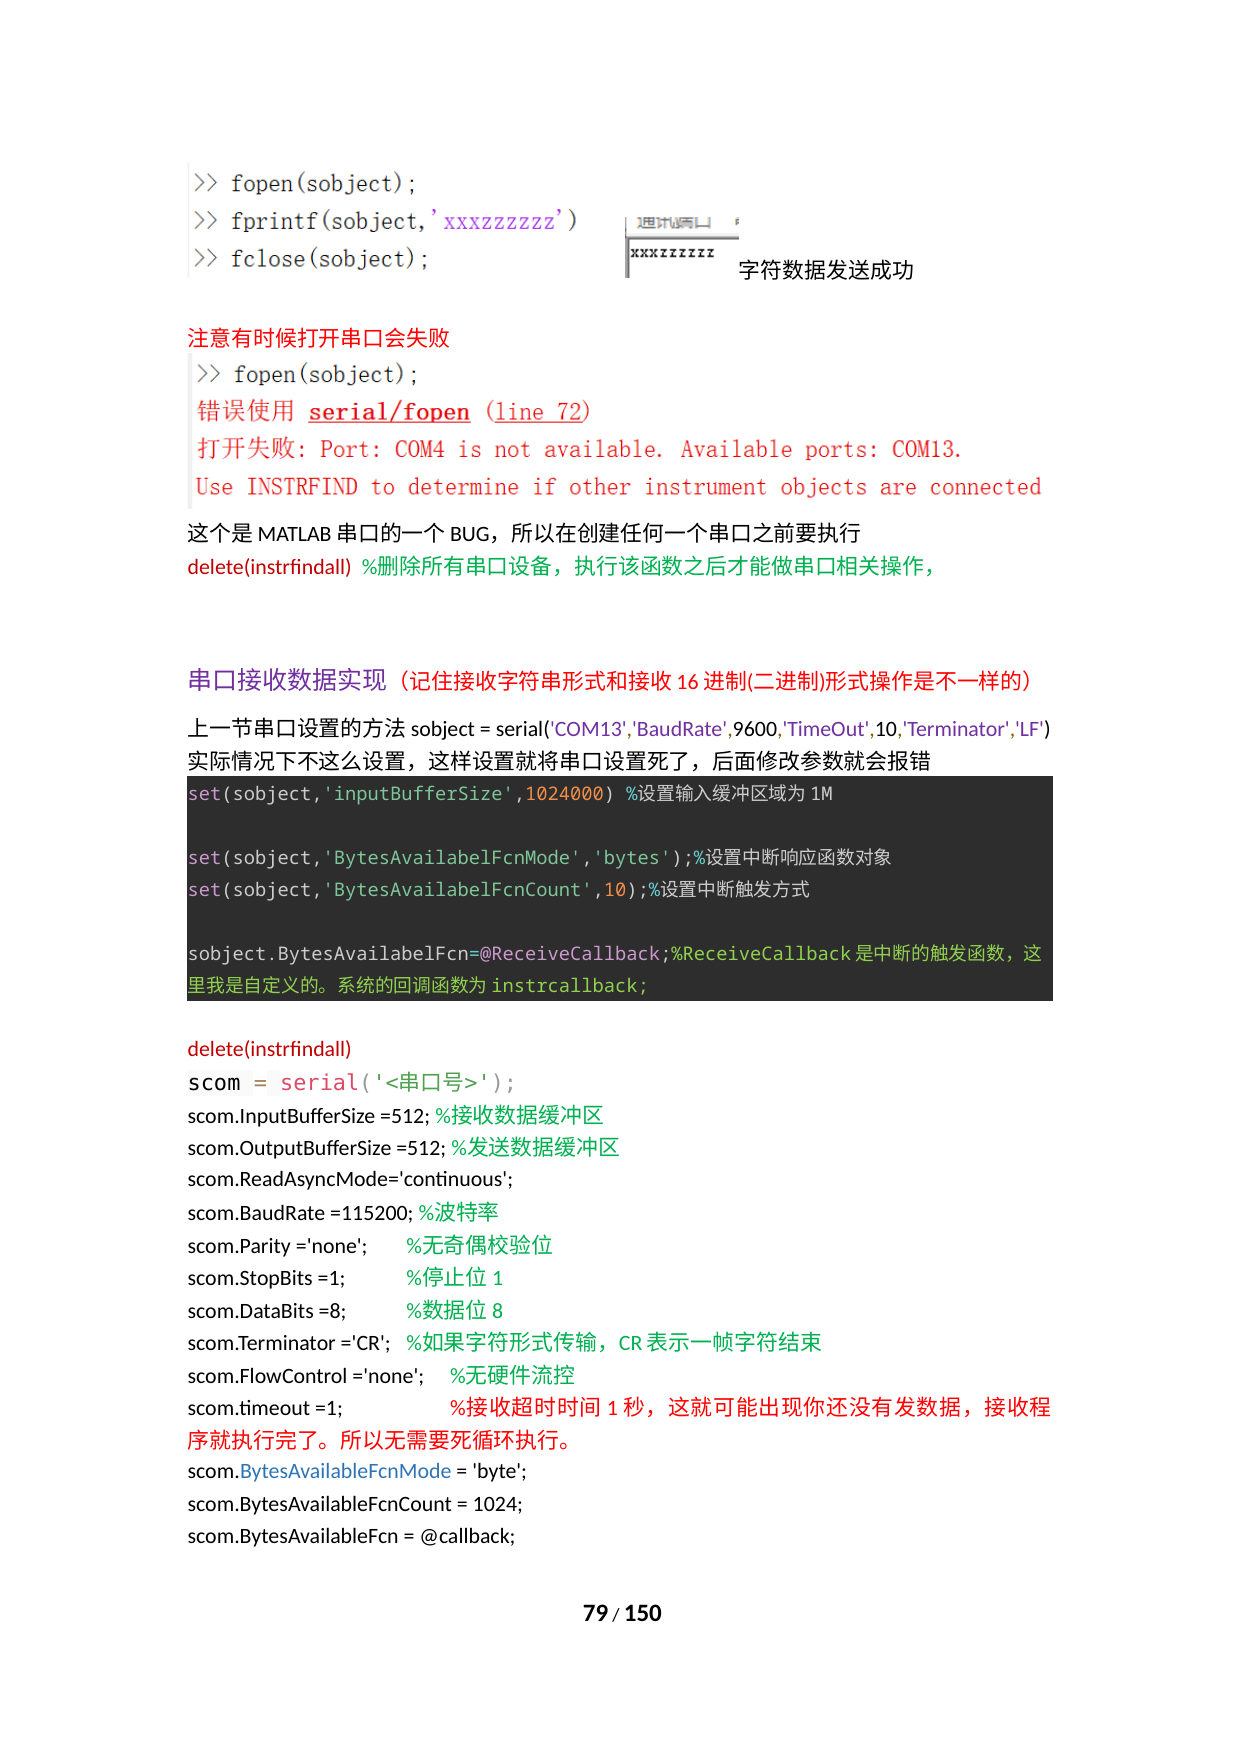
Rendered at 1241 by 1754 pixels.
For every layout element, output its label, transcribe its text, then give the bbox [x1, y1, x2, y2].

text scom = serial('<串口号>'); [187, 1065, 1053, 1097]
picture [625, 217, 739, 278]
text scom.StopBits =1; %停止位1 [187, 1260, 1053, 1292]
text 实际情况下不这么设置，这样设置就将串口设置死了，后面修改参数就会报错 [187, 743, 1053, 776]
text scom.BytesAvailableFcn = @callback; [187, 1520, 1053, 1552]
text scom.BytesAvailableFcnMode = 'byte'; [187, 1455, 1053, 1487]
text scom.InputBufferSize =512; %接收数据缓冲区 [187, 1097, 1053, 1130]
text 注意有时候打开串口会失败 [187, 321, 1053, 353]
text scom.Parity ='none'; %无奇偶校验位 [187, 1227, 1053, 1260]
text scom.timeout =1; %接收超时时间1秒，这就可能出现你还没有发数据，接收程序就执行完了。所以无需要死循环执行。 [187, 1390, 1053, 1455]
picture [187, 353, 1053, 509]
text scom.BytesAvailableFcnCount = 1024; [187, 1487, 1053, 1520]
text scom.ReadAsyncMode='continuous'; [187, 1162, 1053, 1195]
text 串口接收数据实现（记住接收字符串形式和接收16进制(二进制)形式操作是不一样的） [187, 646, 1053, 711]
picture [187, 162, 589, 278]
text scom.Terminator ='CR'; %如果字符形式传输，CR表示一帧字符结束 [187, 1325, 1053, 1357]
text set(sobject,'BytesAvailabelFcnMode','bytes');%设置中断响应函数对象set(sobject,'BytesAvailabelFcnCount',10);%设置中断触发方式 [187, 840, 1053, 905]
text delete(instrfindall) %删除所有串口设备，执行该函数之后才能做串口相关操作， [187, 548, 1053, 581]
text set(sobject,'inputBufferSize',1024000) %设置输入缓冲区域为1M [187, 776, 1053, 808]
text scom.DataBits =8; %数据位8 [187, 1292, 1053, 1325]
text 上一节串口设置的方法sobject = serial('COM13','BaudRate',9600,'TimeOut',10,'Terminator','LF') [187, 711, 1053, 743]
text 这个是MATLAB串口的一个BUG，所以在创建任何一个串口之前要执行 [187, 516, 1053, 548]
text scom.OutputBufferSize =512; %发送数据缓冲区 [187, 1130, 1053, 1162]
text scom.FlowControl ='none'; %无硬件流控 [187, 1357, 1053, 1390]
text sobject.BytesAvailabelFcn=@ReceiveCallback;%ReceiveCallback是中断的触发函数，这里我是自定义的。系统的回调函数为instrcallback; [187, 936, 1053, 1001]
text delete(instrfindall) [187, 1032, 1053, 1065]
text scom.BaudRate =115200; %波特率 [187, 1195, 1053, 1227]
